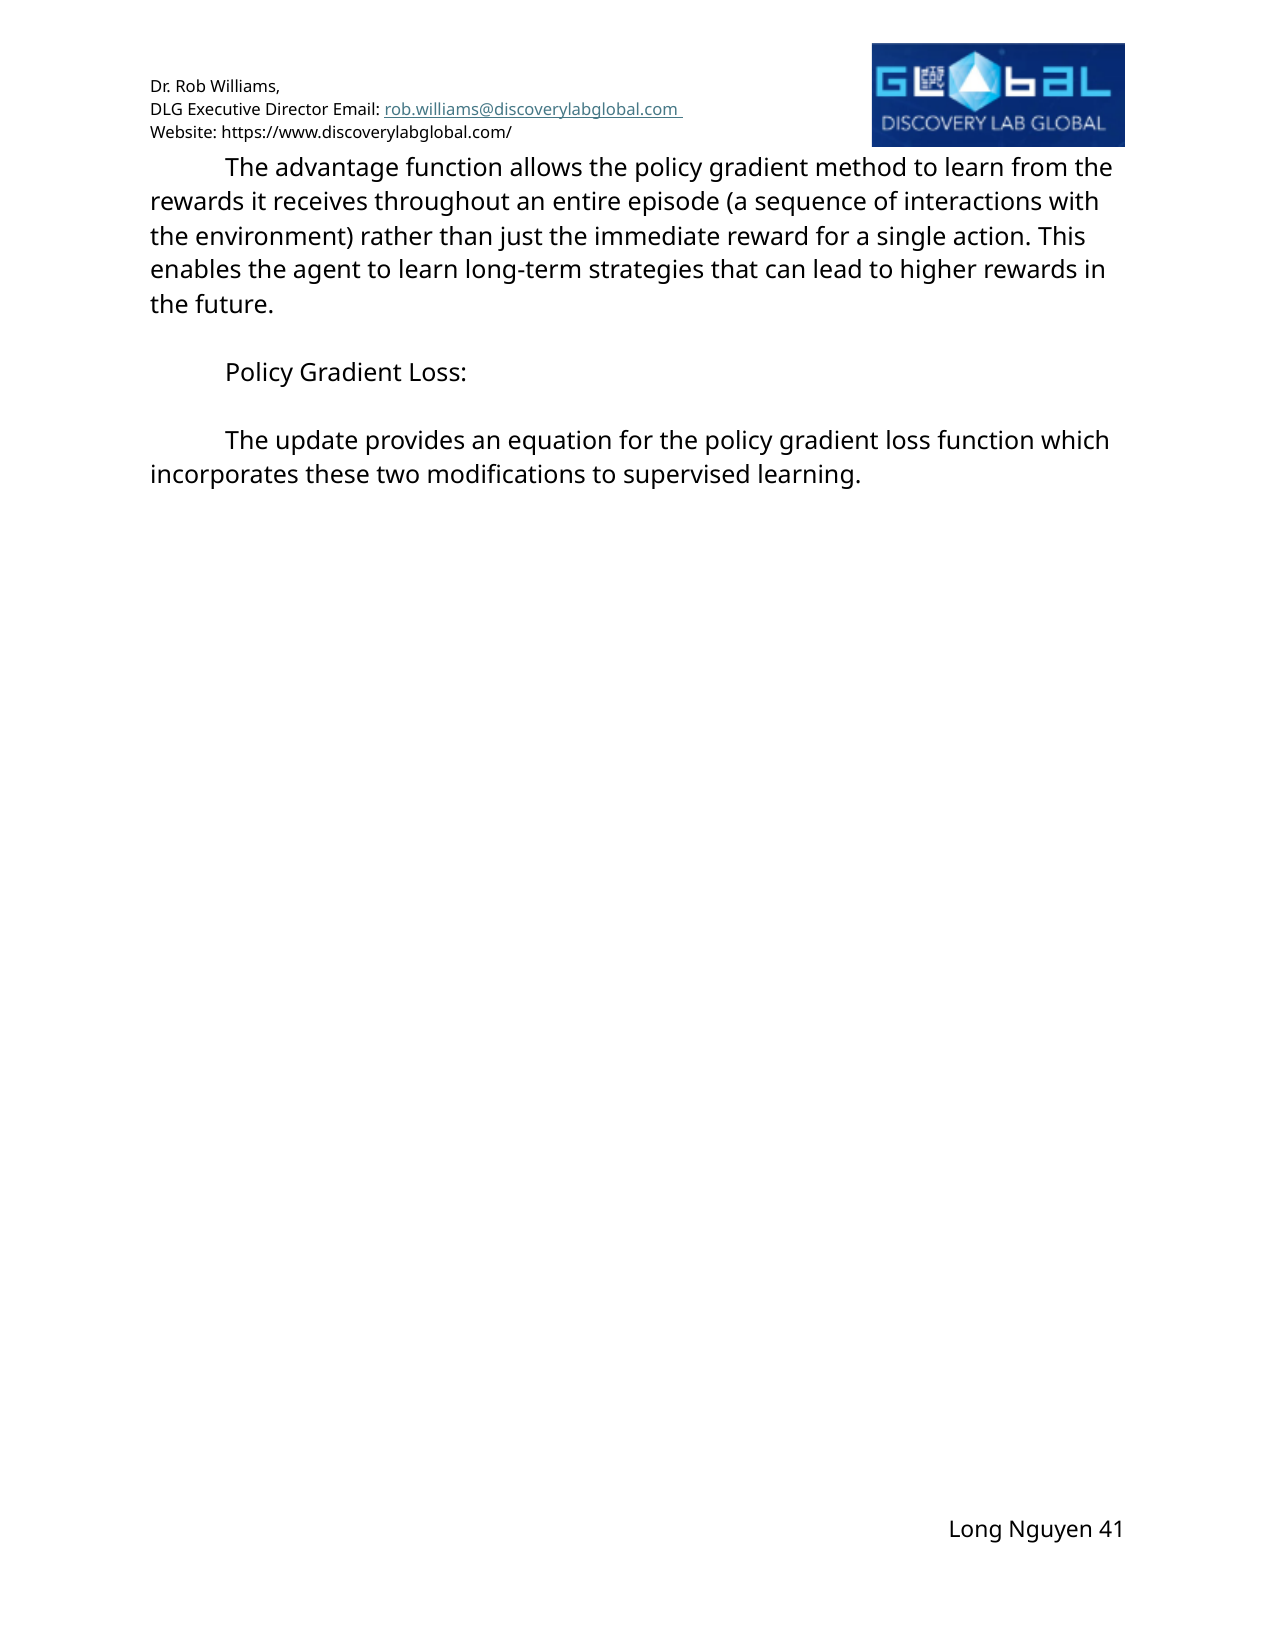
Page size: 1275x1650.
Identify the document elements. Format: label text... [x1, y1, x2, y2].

picture [871, 43, 1125, 147]
text The advantage function allows the policy gradient method to learn from the rewards it receives throughout an entire episode (a sequence of interactions with the environment) rather than just the immediate reward for a single action. This enables the agent to learn long-term strategies that can lead to higher rewards in the future. [150, 150, 1125, 320]
text The update provides an equation for the policy gradient loss function which incorporates these two modifications to supervised learning. [150, 422, 1125, 491]
text Policy Gradient Loss: [150, 354, 1125, 388]
